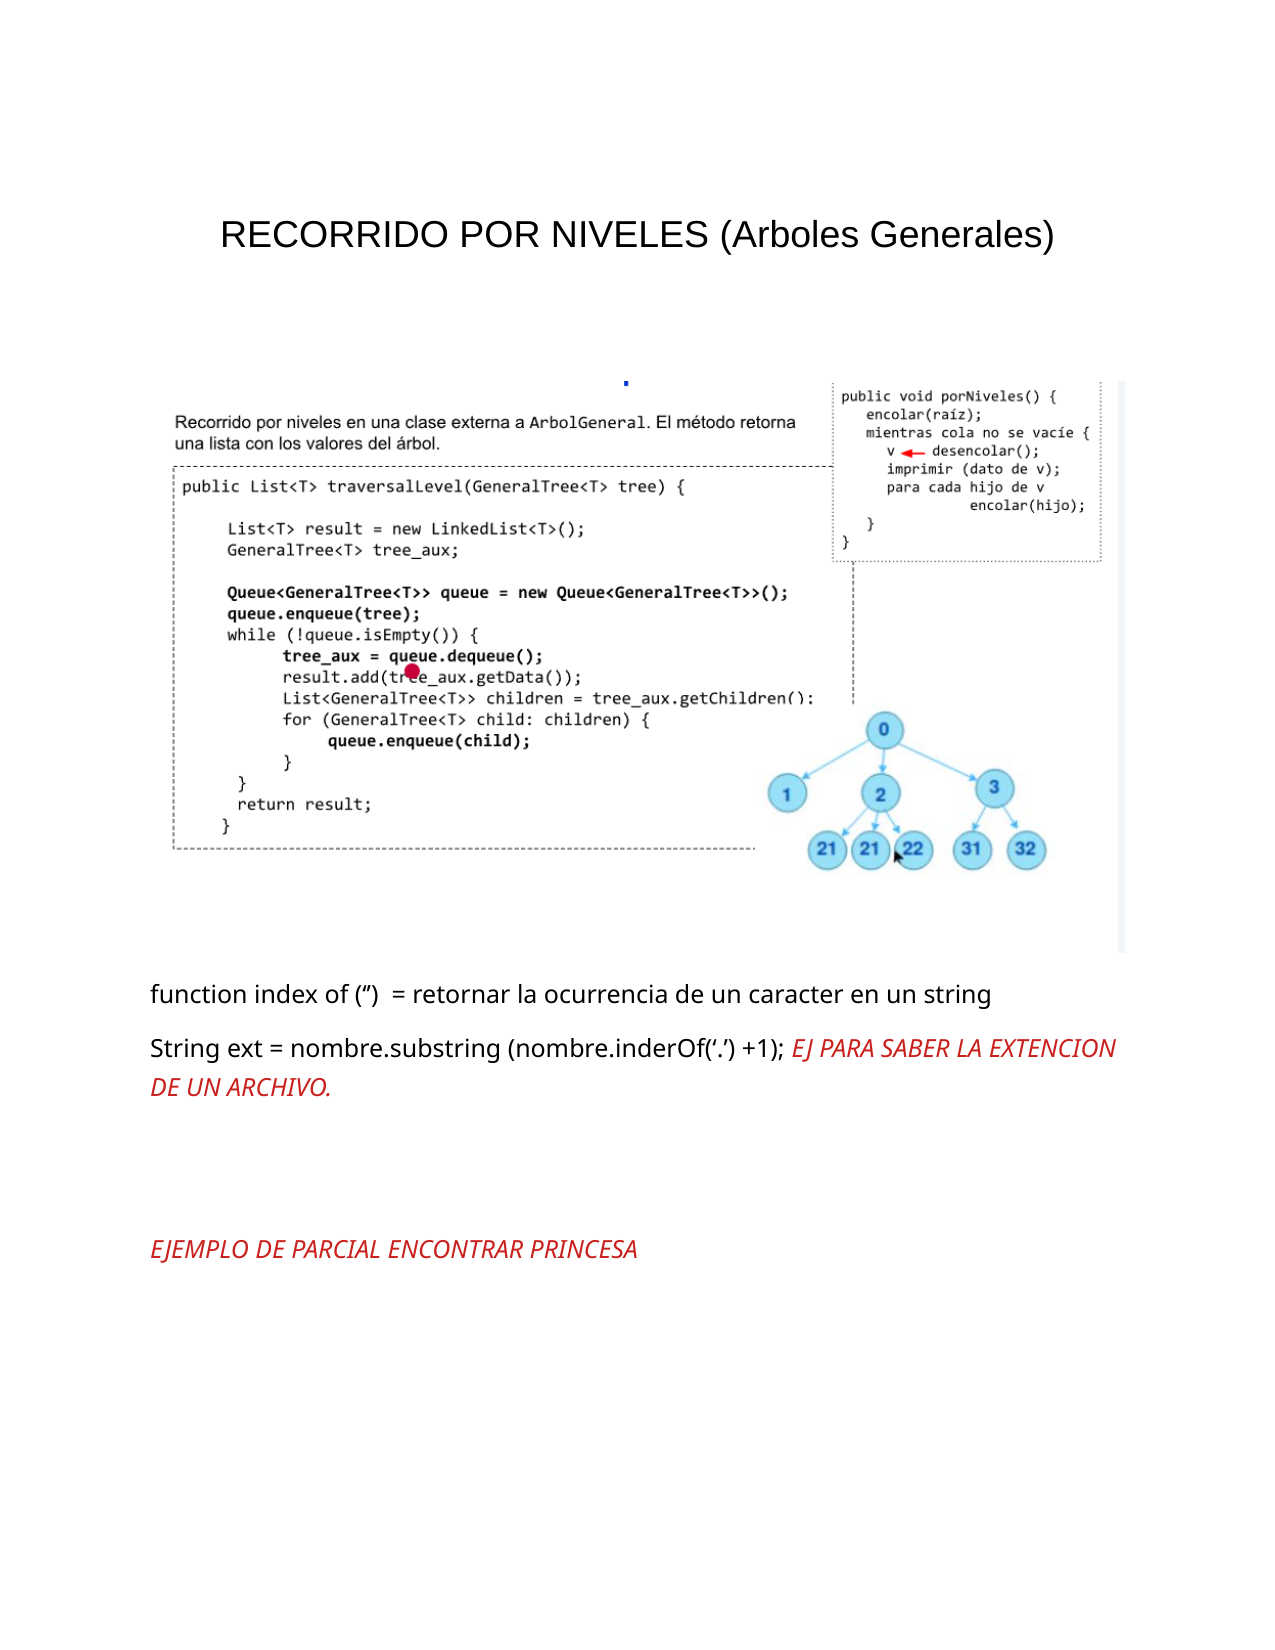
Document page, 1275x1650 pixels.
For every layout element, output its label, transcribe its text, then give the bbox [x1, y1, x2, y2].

picture [150, 381, 1125, 953]
text String ext = nombre.substring (nombre.inderOf(‘.’) +1); EJ PARA SABER LA EXTENCION DE UN ARCHIVO. [150, 1031, 1125, 1104]
subtitle RECORRIDO POR NIVELES (Arboles Generales) [150, 212, 1125, 255]
text EJEMPLO DE PARCIAL ENCONTRAR PRINCESA [150, 1231, 1125, 1265]
text function index of (‘’) = retornar la ocurrencia de un caracter en un string [150, 953, 1125, 1011]
